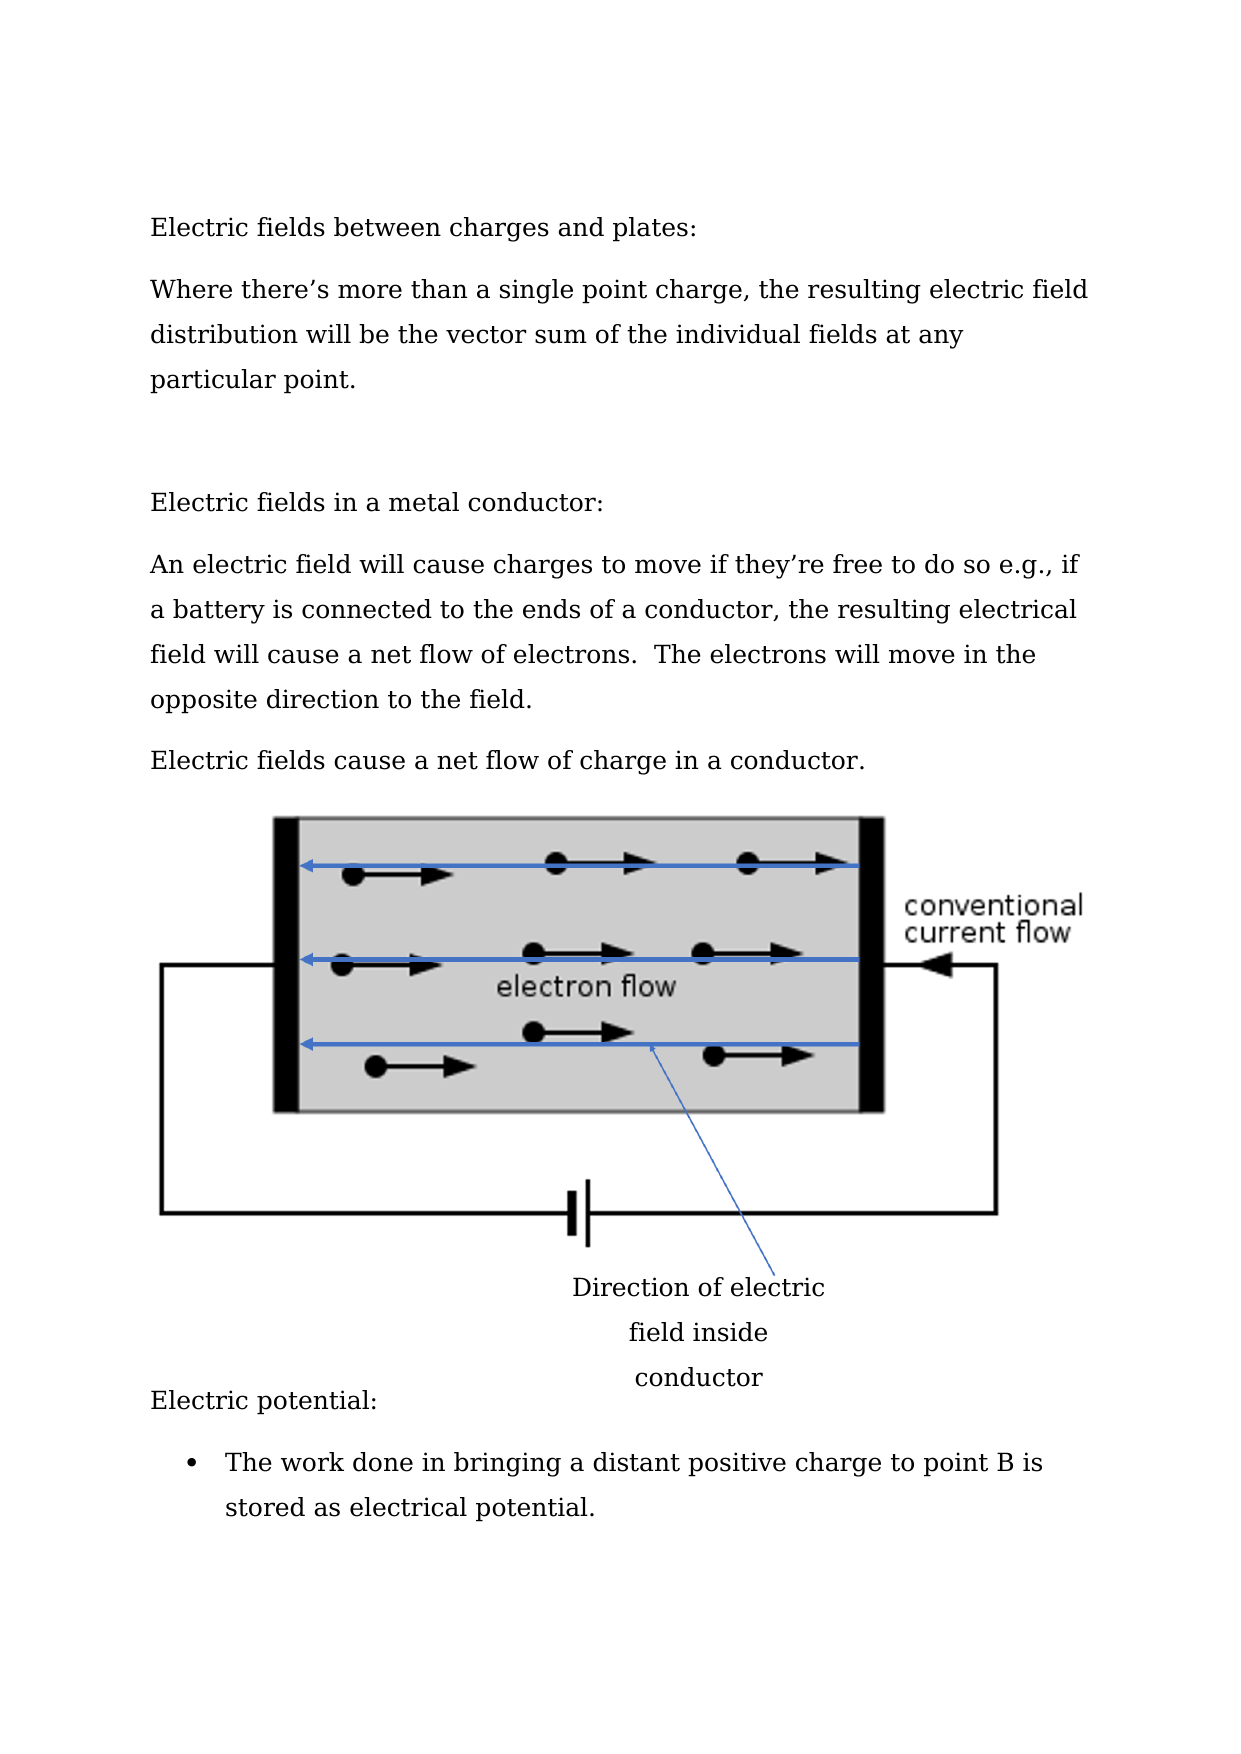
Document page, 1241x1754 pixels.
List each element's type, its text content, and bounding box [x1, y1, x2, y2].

picture [150, 806, 1091, 1293]
text An electric field will cause charges to move if they’re free to do so e.g., if a battery is connected to the ends of a conductor, the resulting electrical field will cause a net flow of electrons. The electrons will move in the opposite direction to the field. [150, 548, 1090, 713]
text Where there’s more than a single point charge, the resulting electric field distribution will be the vector sum of the individual fields at any particular point. [150, 273, 1090, 393]
picture [701, 1284, 708, 1293]
picture [578, 1279, 588, 1293]
list The work done in bringing a distant positive charge to point B is stored as electrical potential. [187, 1447, 1090, 1522]
picture [662, 1284, 669, 1293]
text Electric fields between charges and plates: [150, 212, 1090, 242]
text Electric fields cause a net flow of charge in a conductor. [150, 745, 1090, 775]
text Electric fields in a metal conductor: [150, 487, 1090, 517]
text Electric potential: [150, 1385, 1090, 1415]
